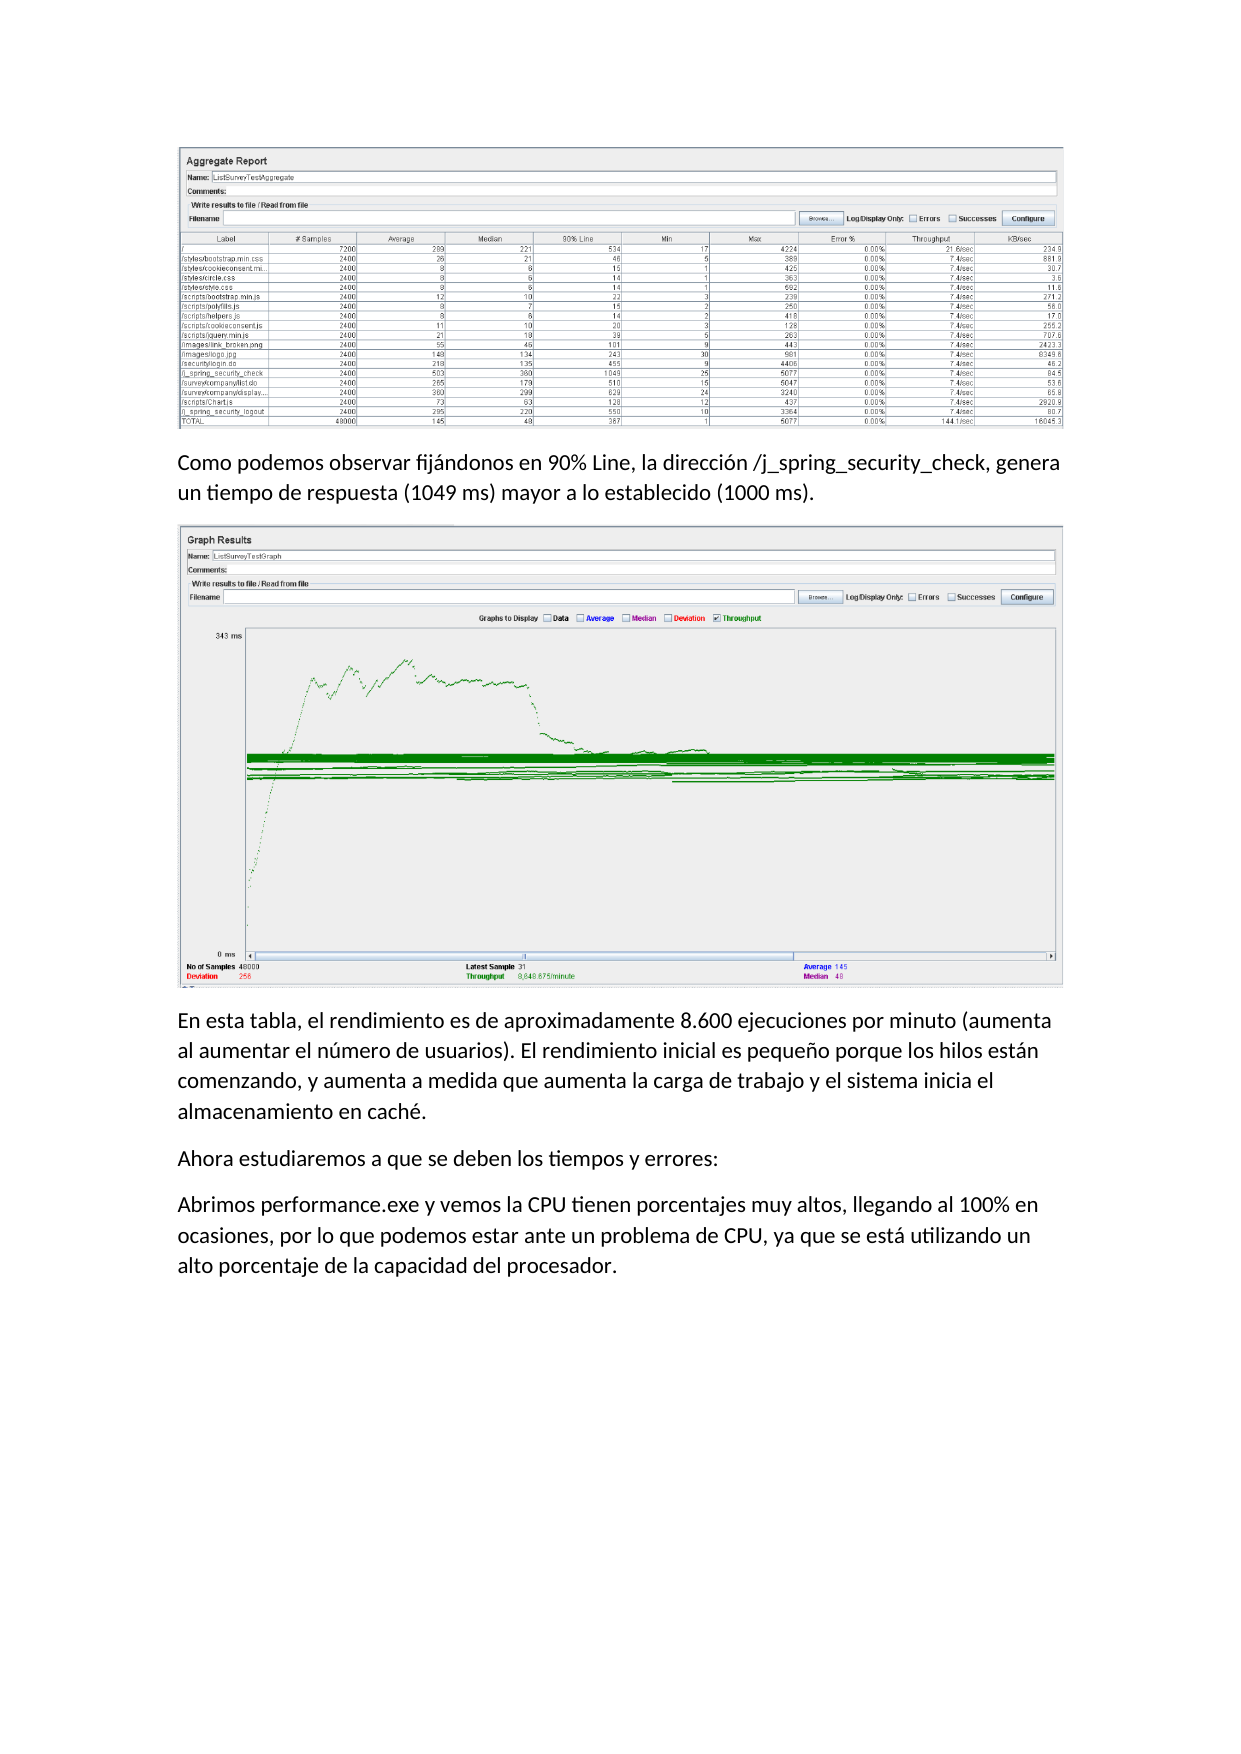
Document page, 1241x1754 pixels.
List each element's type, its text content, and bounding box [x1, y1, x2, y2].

text Ahora estudiaremos a que se deben los tiempos y errores: [177, 1144, 1063, 1172]
picture [177, 147, 1064, 429]
text Como podemos observar fijándonos en 90% Line, la dirección /j_spring_security_check, genera un tiempo de respuesta (1049 ms) mayor a lo establecido (1000 ms). [177, 448, 1063, 506]
text Abrimos performance.exe y vemos la CPU tienen porcentajes muy altos, llegando al 100% en ocasiones, por lo que podemos estar ante un problema de CPU, ya que se está utilizando un alto porcentaje de la capacidad del procesador. [177, 1191, 1063, 1279]
picture [177, 524, 1064, 988]
text En esta tabla, el rendimiento es de aproximadamente 8.600 ejecuciones por minuto (aumenta al aumentar el número de usuarios). El rendimiento inicial es pequeño porque los hilos están comenzando, y aumenta a medida que aumenta la carga de trabajo y el sistema inicia el almacenamiento en caché. [177, 1006, 1063, 1125]
